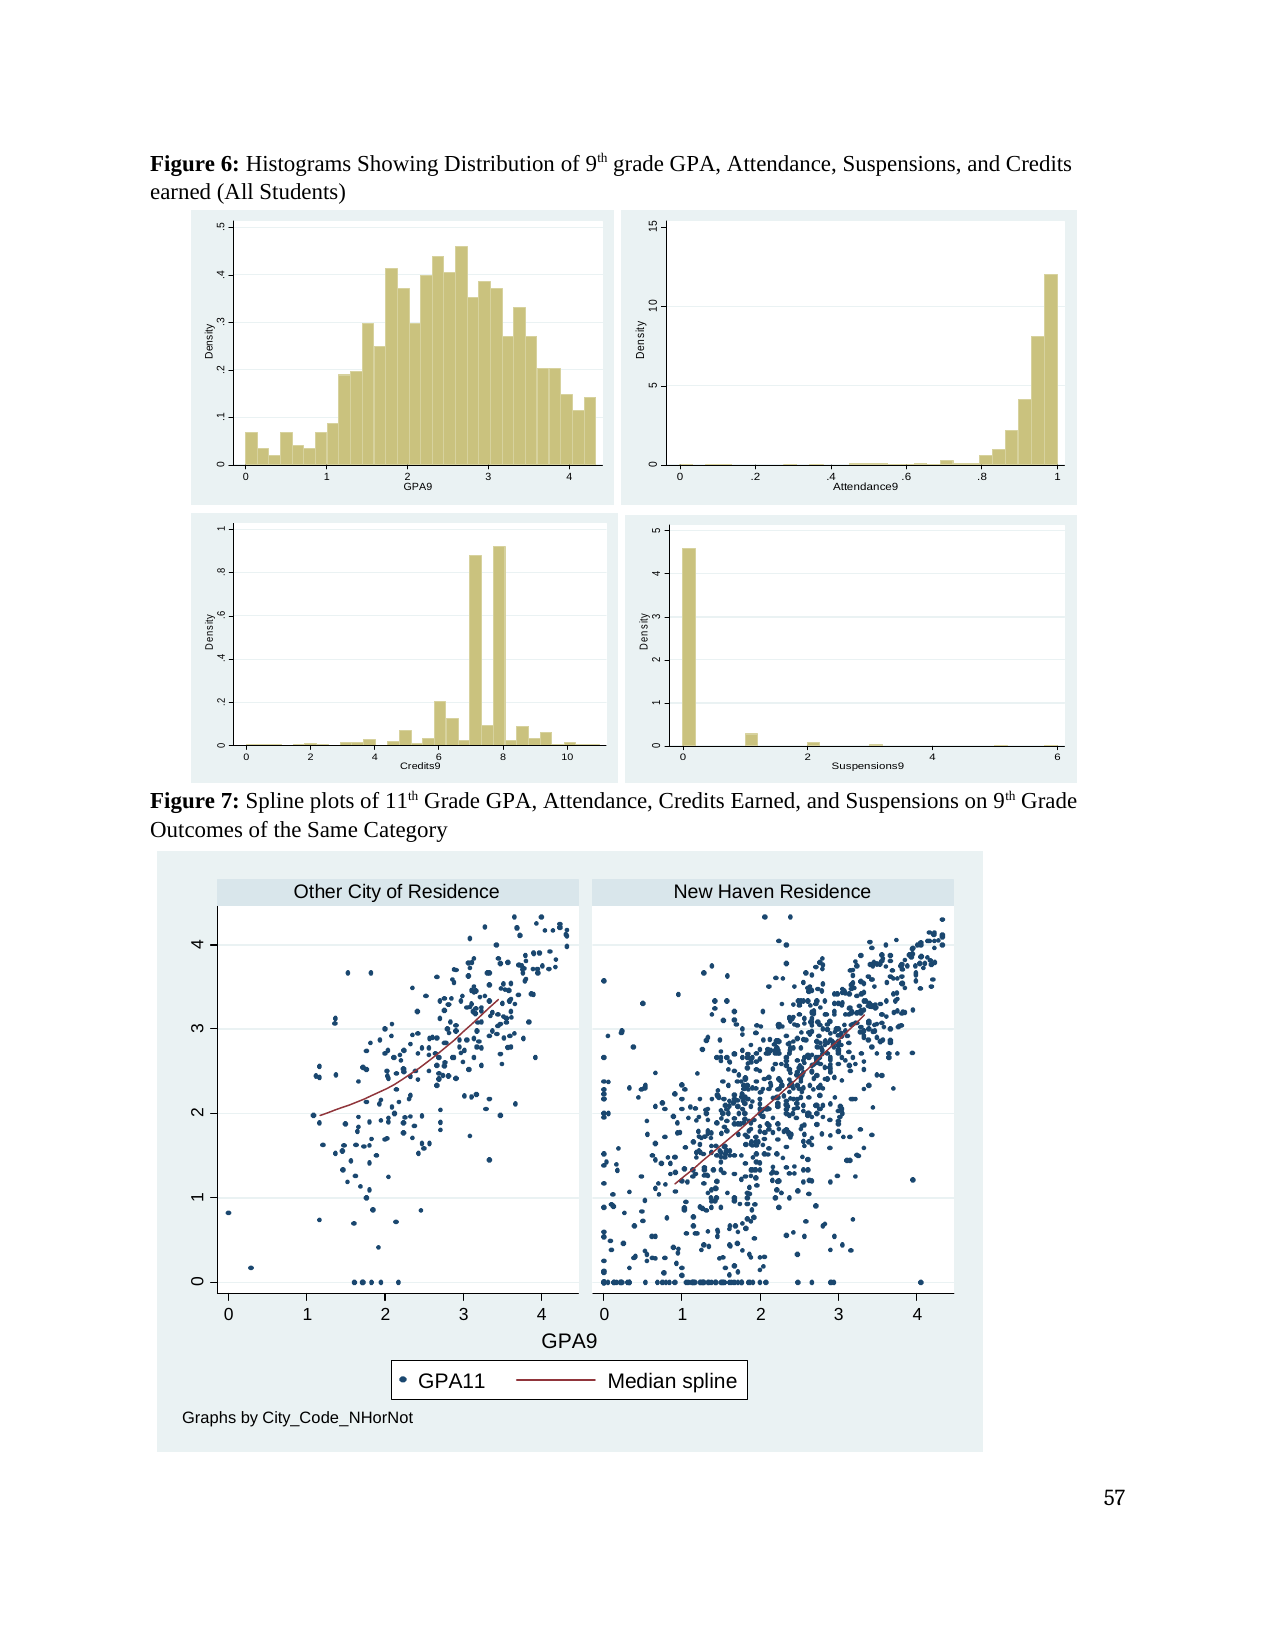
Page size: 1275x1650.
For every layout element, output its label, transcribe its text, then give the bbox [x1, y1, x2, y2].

text Figure 7: Spline plots of 11th Grade GPA, Attendance, Credits Earned, and Suspensions on 9th Grade Outcomes of the Same Category [150, 788, 1125, 842]
text Figure 6: Histograms Showing Distribution of 9th grade GPA, Attendance, Suspensions, and Credits earned (All Students) [150, 150, 1125, 205]
